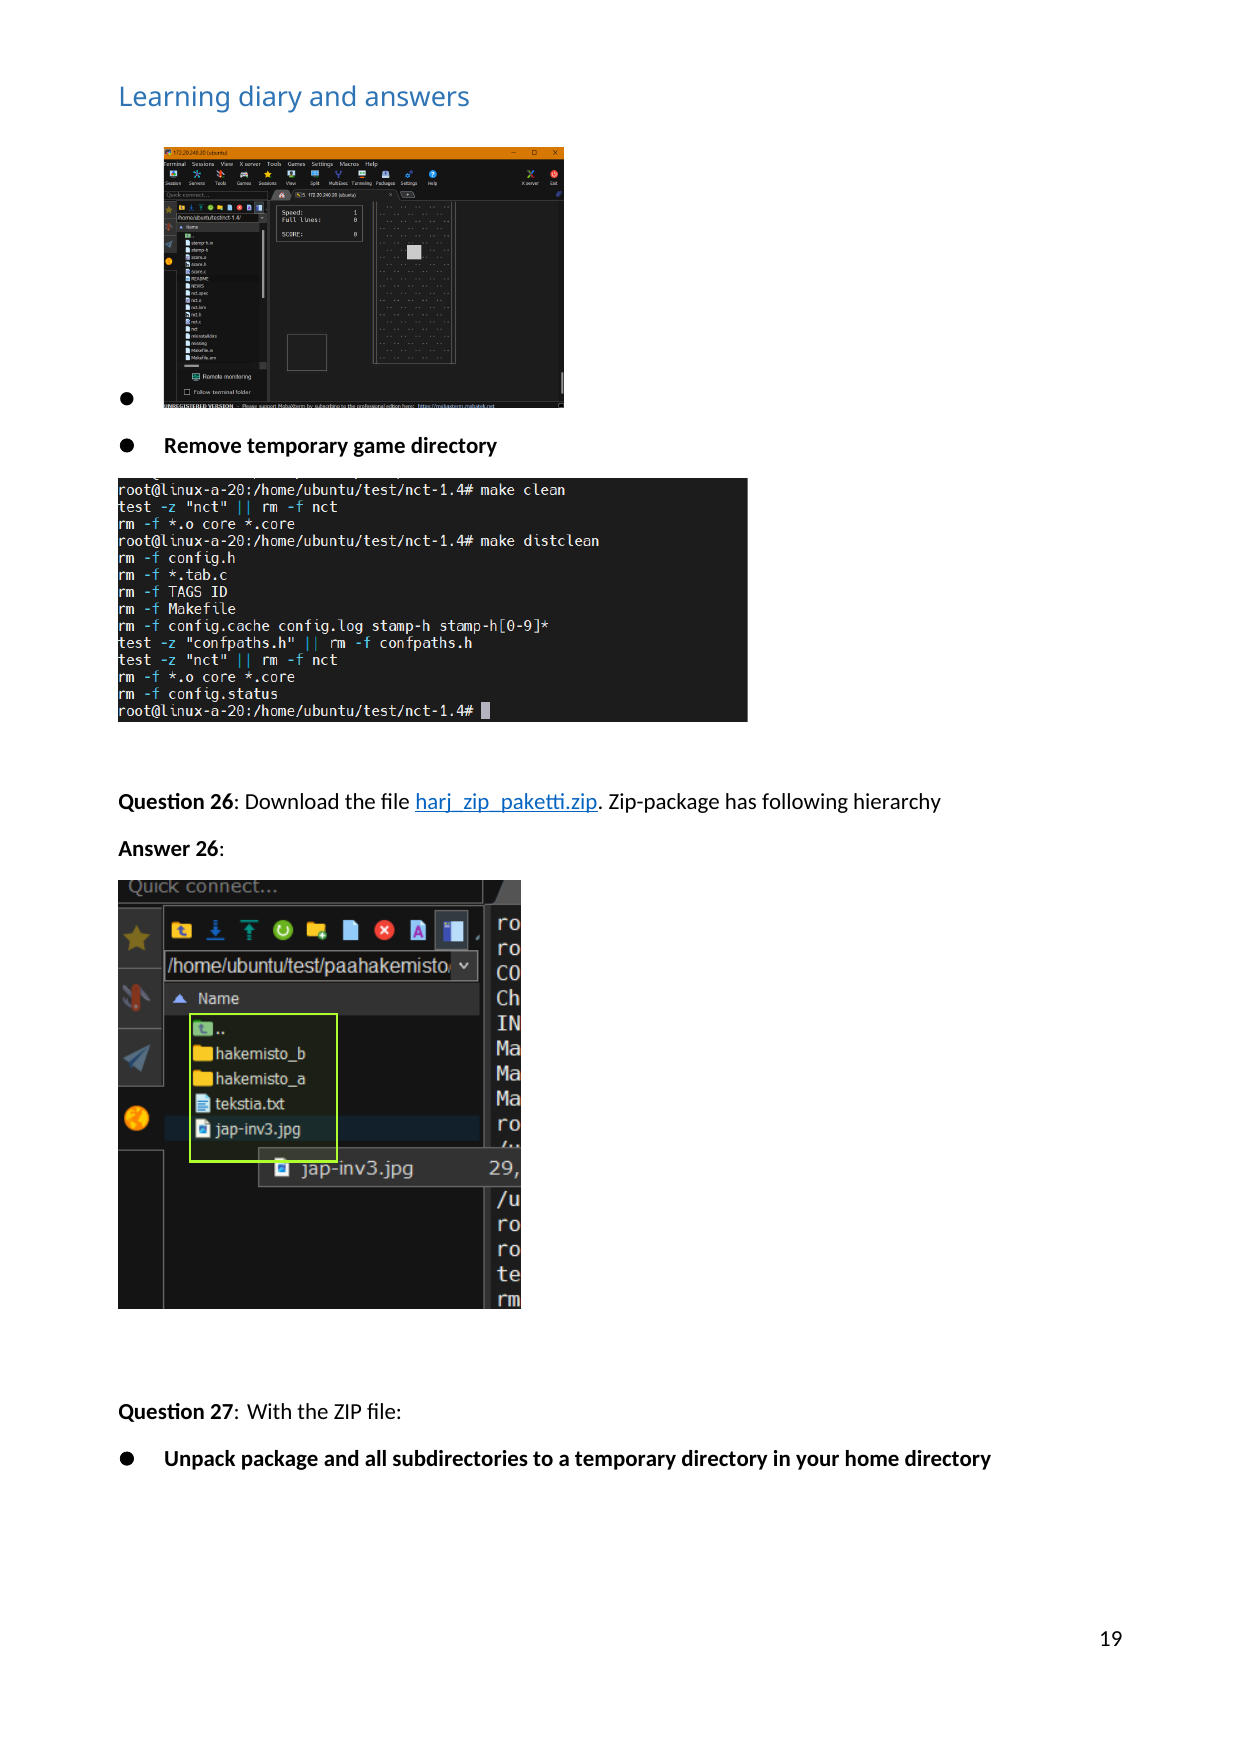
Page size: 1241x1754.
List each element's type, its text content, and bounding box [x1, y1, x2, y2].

text Answer 26: [118, 834, 1122, 862]
picture [118, 478, 748, 722]
picture [163, 147, 564, 408]
picture [118, 880, 521, 1309]
text Question 27: With the ZIP file: [118, 1397, 1122, 1425]
list Unpack package and all subdirectories to a temporary directory in your home directory [118, 1444, 1122, 1473]
text Question 26: Download the file harj_zip_paketti.zip. Zip-package has following hierarchy [118, 787, 1122, 815]
list Remove temporary game directory [118, 431, 1122, 459]
